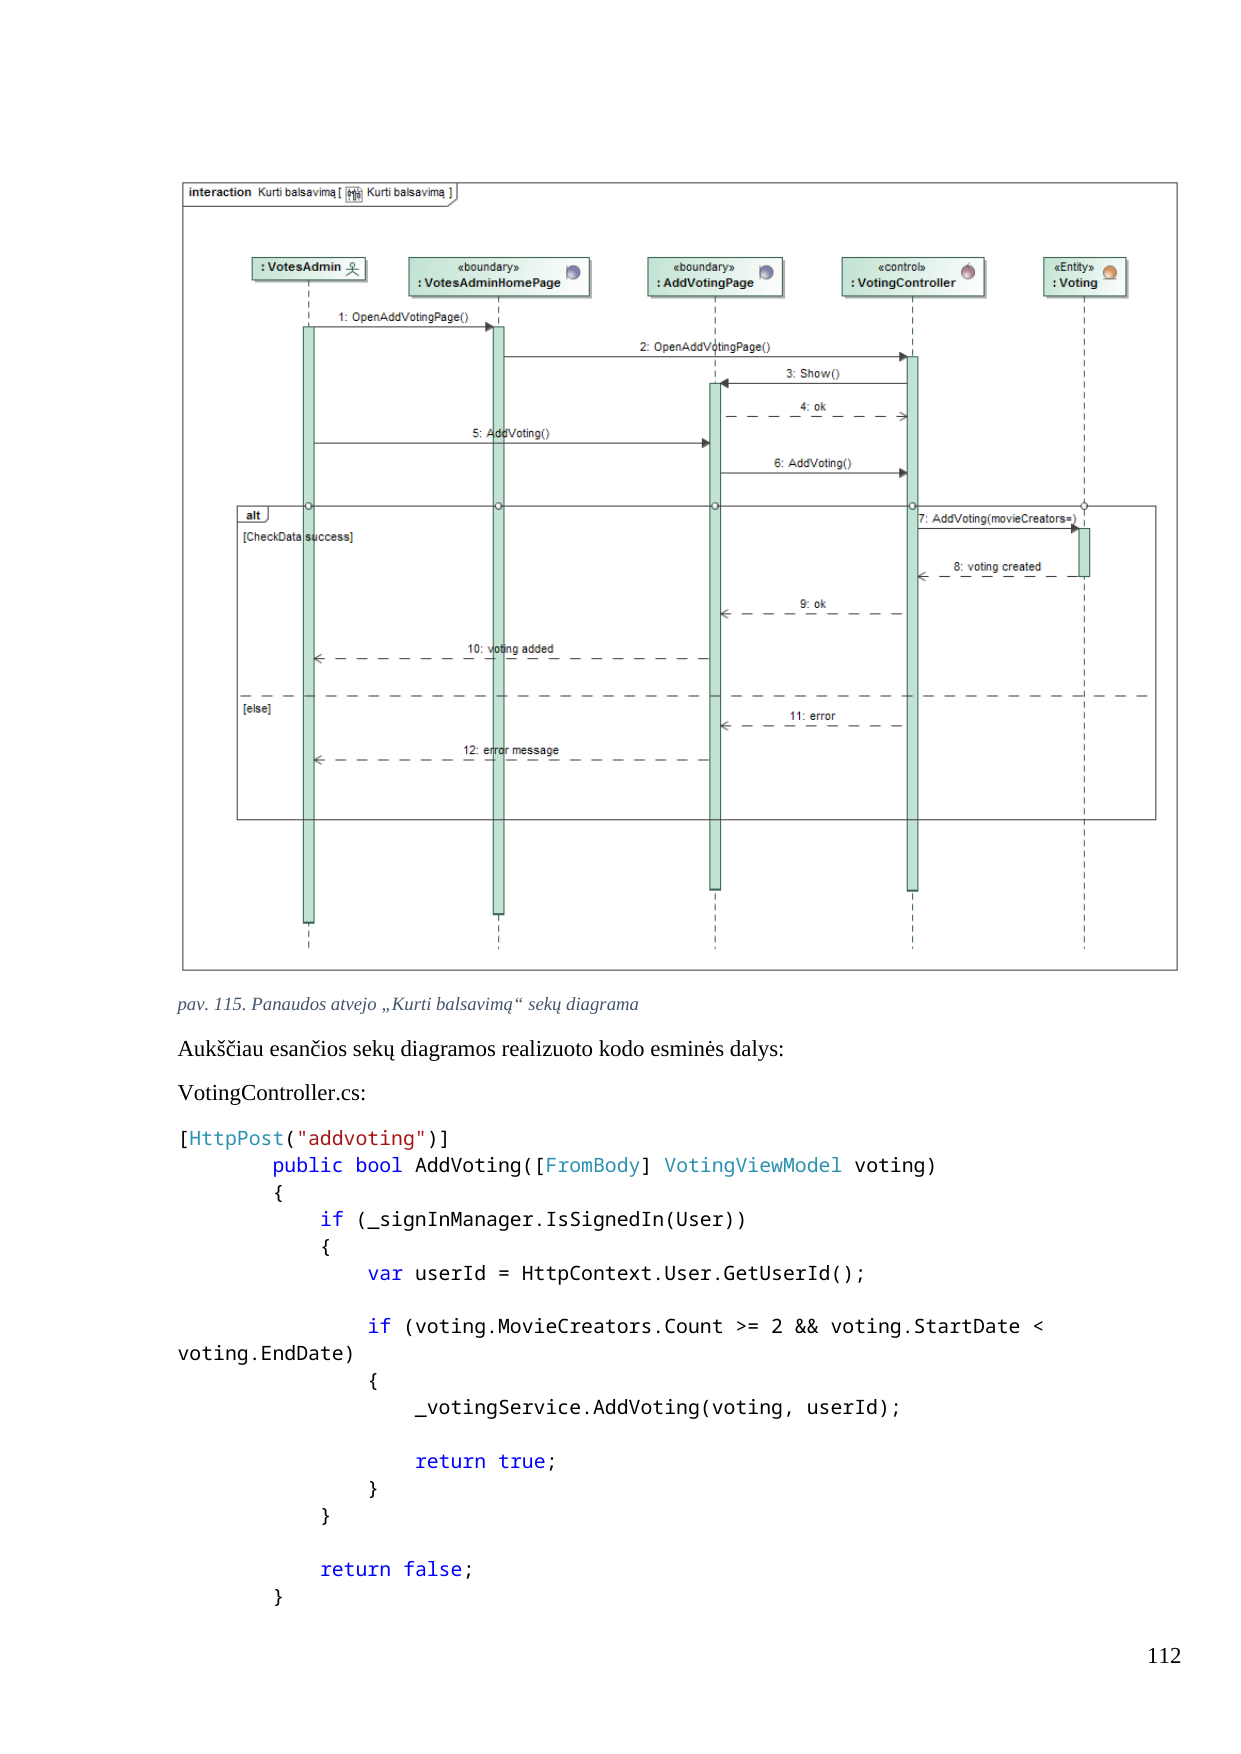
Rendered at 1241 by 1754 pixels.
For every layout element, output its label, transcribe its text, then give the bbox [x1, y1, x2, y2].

text [HttpPost("addvoting")] [177, 1124, 1181, 1151]
text { [177, 1178, 1181, 1205]
text Aukščiau esančios sekų diagramos realizuoto kodo esminės dalys: [177, 1035, 1181, 1061]
text _votingService.AddVoting(voting, userId); [177, 1393, 1181, 1420]
text VotingController.cs: [177, 1079, 1181, 1106]
text if (_signInManager.IsSignedIn(User)) [177, 1205, 1181, 1232]
text { [177, 1232, 1181, 1259]
text } [177, 1501, 1181, 1528]
text pav. 115. Panaudos atvejo „Kurti balsavimą“ sekų diagrama [177, 992, 1181, 1014]
text } [177, 1582, 1181, 1609]
text return true; [177, 1447, 1181, 1474]
text public bool AddVoting([FromBody] VotingViewModel voting) [177, 1151, 1181, 1178]
text { [177, 1366, 1181, 1393]
text if (voting.MovieCreators.Count >= 2 && voting.StartDate < voting.EndDate) [177, 1312, 1181, 1366]
text return false; [177, 1555, 1181, 1582]
text var userId = HttpContext.User.GetUserId(); [177, 1259, 1181, 1286]
text } [177, 1474, 1181, 1501]
picture [177, 177, 1182, 975]
